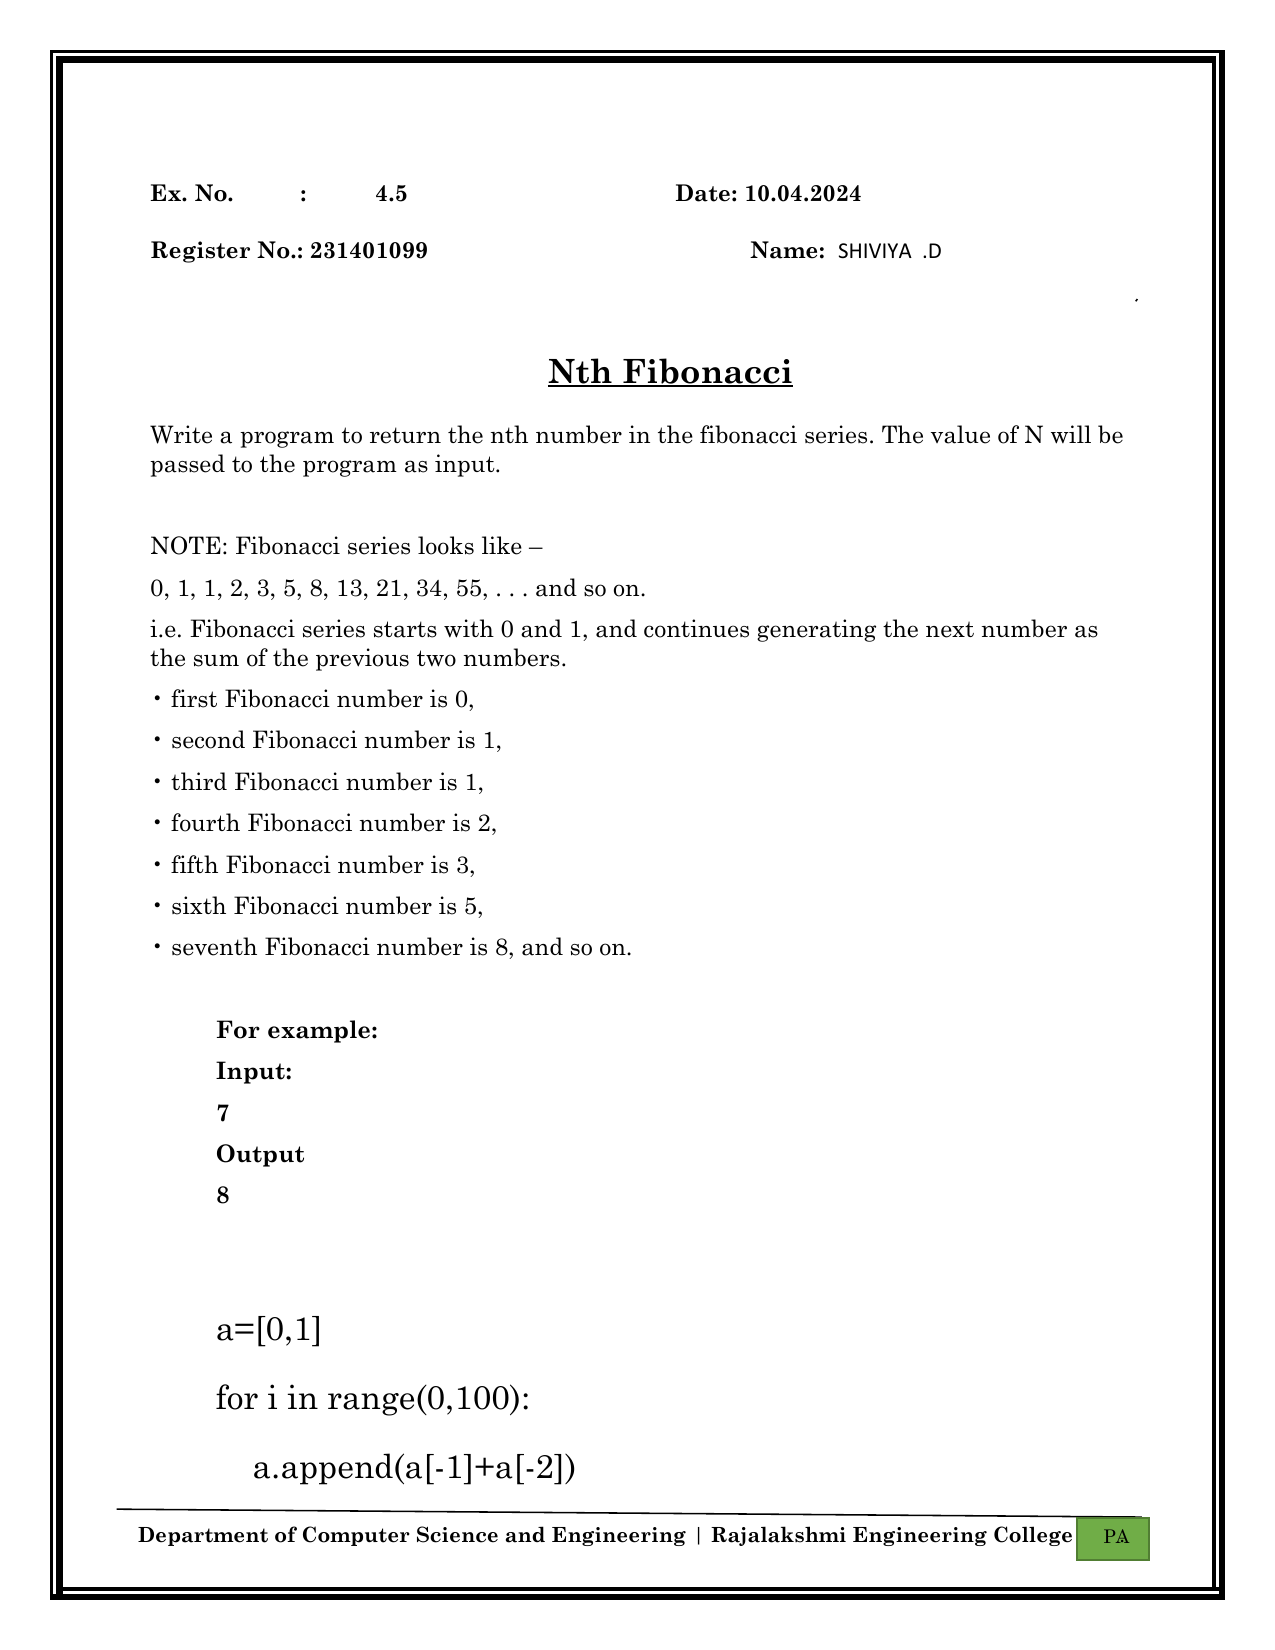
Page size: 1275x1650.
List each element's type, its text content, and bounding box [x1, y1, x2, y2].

text 8 [216, 1180, 1125, 1209]
text For example: [216, 1015, 1125, 1044]
text Write a program to return the nth number in the fibonacci series. The value of N will be passed to the program as input. [150, 419, 1125, 477]
text • third Fibonacci number is 1, [150, 767, 1125, 796]
text 0, 1, 1, 2, 3, 5, 8, 13, 21, 34, 55, . . . and so on. [150, 572, 1125, 601]
text Register No.: 231401099 Name: SHIVIYA .D [150, 236, 1125, 264]
text NOTE: Fibonacci series looks like – [150, 531, 1125, 560]
text • sixth Fibonacci number is 5, [150, 891, 1125, 919]
text Ex. No. : 4.5 Date: 10.04.2024 [150, 179, 1125, 207]
text 7 [216, 1097, 1125, 1126]
text • fifth Fibonacci number is 3, [150, 849, 1125, 878]
text a=[0,1] [216, 1307, 1125, 1348]
text • first Fibonacci number is 0, [150, 684, 1125, 713]
text • seventh Fibonacci number is 8, and so on. [150, 932, 1125, 961]
text for i in range(0,100): [216, 1377, 1125, 1417]
text a.append(a[-1]+a[-2]) [216, 1446, 1125, 1486]
text Input: [216, 1056, 1125, 1085]
text • second Fibonacci number is 1, [150, 725, 1125, 754]
text • fourth Fibonacci number is 2, [150, 808, 1125, 837]
text Nth Fibonacci [216, 350, 1125, 390]
text Output [216, 1139, 1125, 1168]
text i.e. Fibonacci series starts with 0 and 1, and continues generating the next number as the sum of the previous two numbers. [150, 614, 1125, 671]
